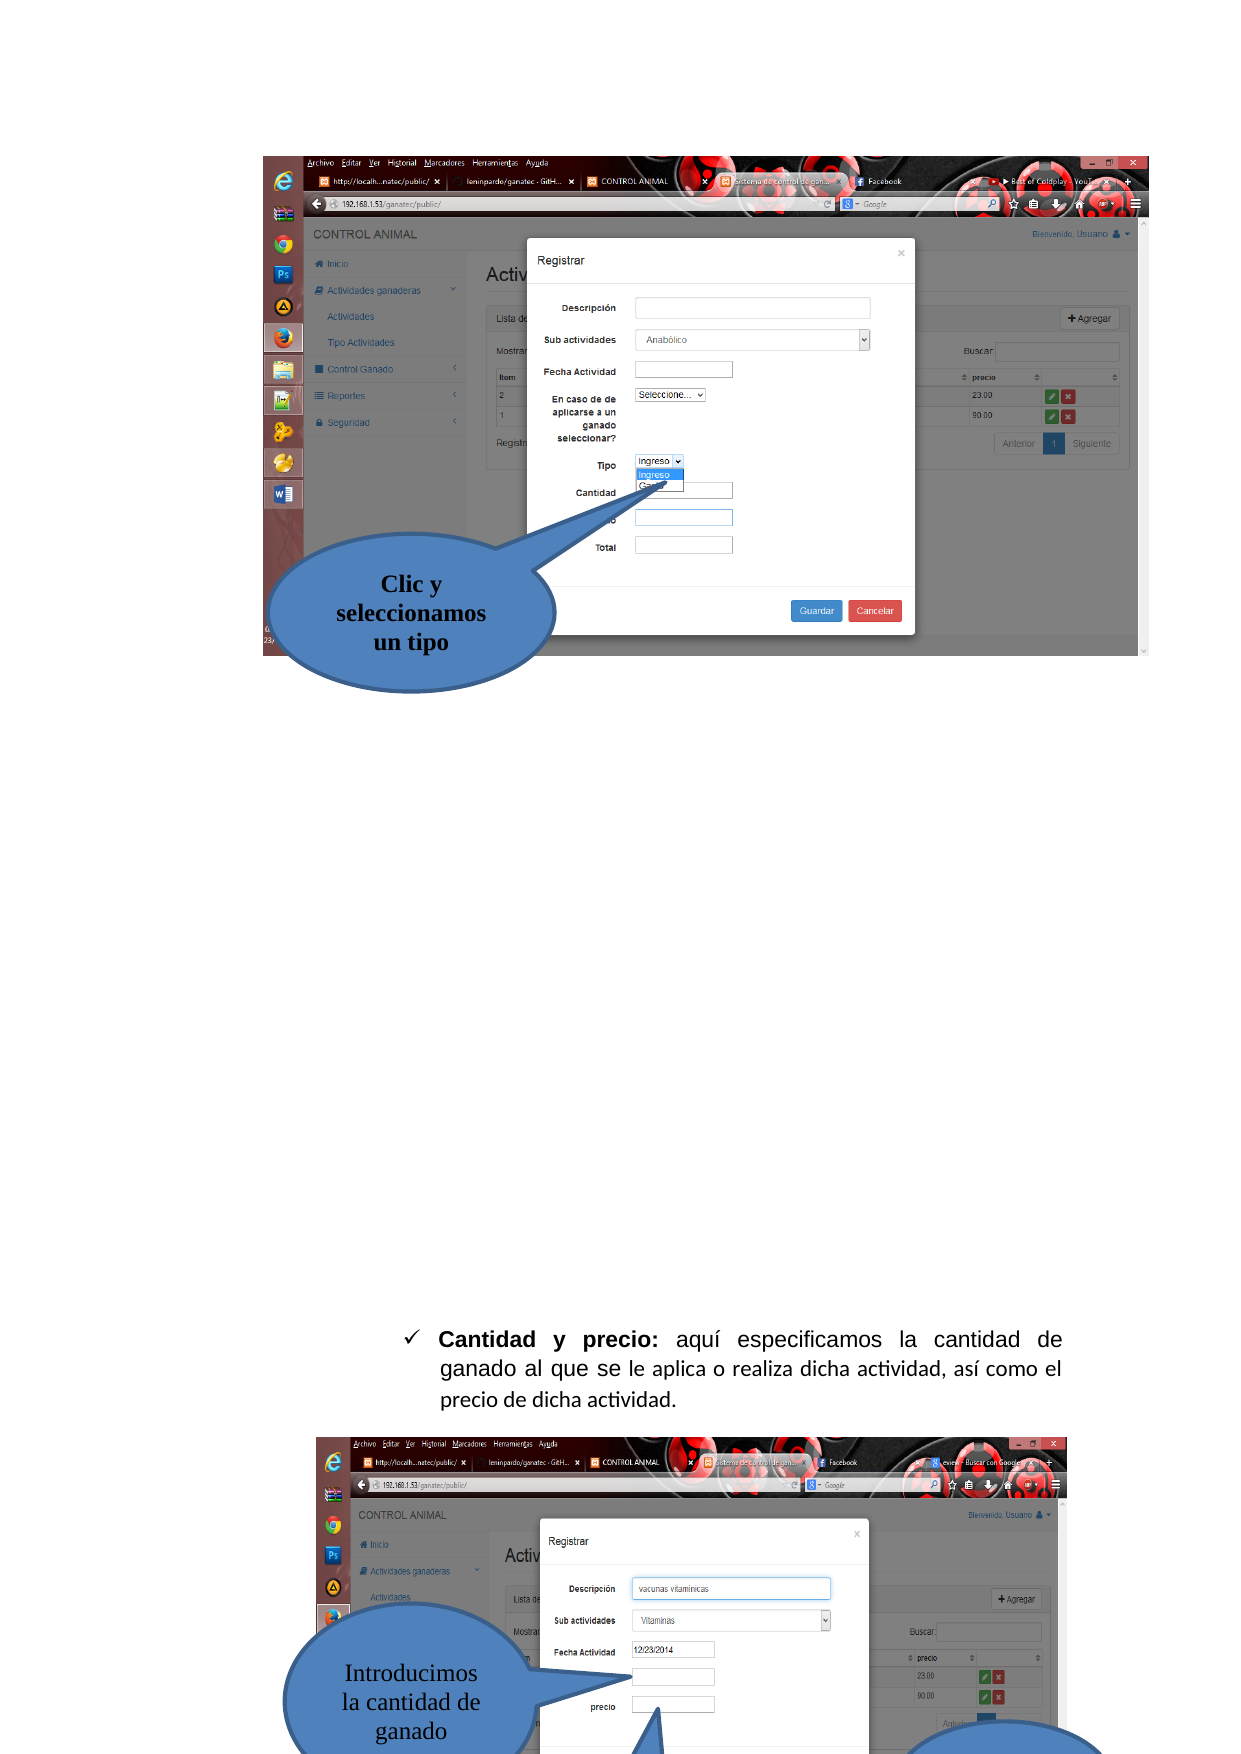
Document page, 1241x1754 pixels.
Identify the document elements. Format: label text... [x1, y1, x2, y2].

picture [263, 156, 1149, 656]
list Cantidad y precio: aquí especificamos la cantidad de ganado al que se le aplica o realiza dicha actividad, así como el precio de dicha actividad. [402, 1326, 1063, 1413]
picture [316, 1437, 1067, 1754]
